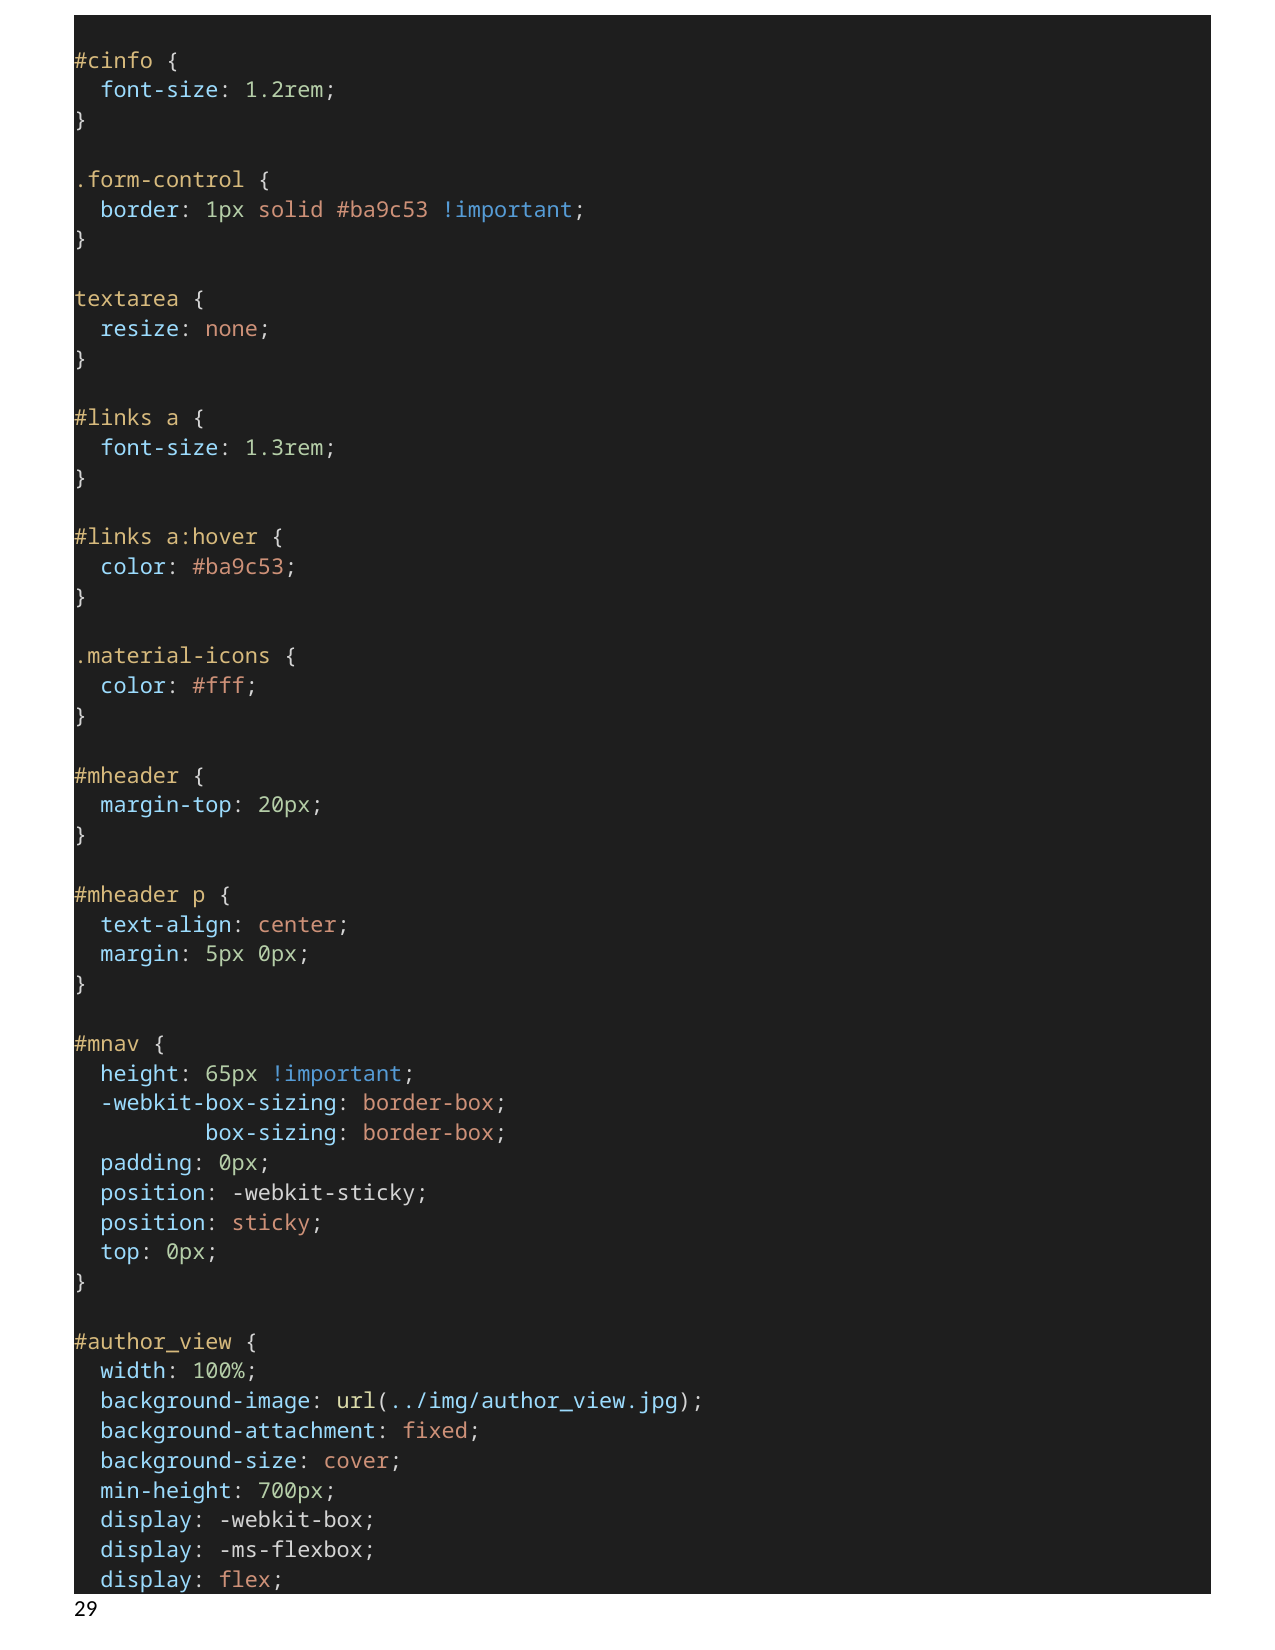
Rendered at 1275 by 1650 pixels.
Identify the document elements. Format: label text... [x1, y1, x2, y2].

text box-sizing: border-box; [74, 1117, 1211, 1147]
text padding: 0px; [74, 1147, 1211, 1177]
text } [74, 581, 1211, 611]
text color: #ba9c53; [74, 551, 1211, 581]
text display: flex; [74, 1564, 1211, 1594]
text margin-top: 20px; [74, 789, 1211, 819]
text #cinfo { [74, 44, 1211, 74]
text #links a { [74, 402, 1211, 432]
text position: sticky; [74, 1206, 1211, 1236]
text #mheader { [74, 759, 1211, 789]
text min-height: 700px; [74, 1474, 1211, 1504]
text top: 0px; [74, 1236, 1211, 1266]
text text-align: center; [74, 908, 1211, 938]
text #author_view { [74, 1326, 1211, 1355]
text textarea { [74, 283, 1211, 313]
text background-size: cover; [74, 1445, 1211, 1474]
text background-attachment: fixed; [74, 1415, 1211, 1445]
text display: -webkit-box; [74, 1504, 1211, 1534]
text #mheader p { [74, 879, 1211, 908]
text } [74, 223, 1211, 253]
text .form-control { [74, 164, 1211, 193]
text margin: 5px 0px; [74, 938, 1211, 968]
text position: -webkit-sticky; [74, 1177, 1211, 1206]
text width: 100%; [74, 1355, 1211, 1385]
text } [74, 1266, 1211, 1296]
text display: -ms-flexbox; [74, 1534, 1211, 1564]
text } [74, 462, 1211, 491]
text height: 65px !important; [74, 1057, 1211, 1087]
text } [74, 104, 1211, 134]
text font-size: 1.2rem; [74, 74, 1211, 104]
text } [74, 968, 1211, 998]
text .material-icons { [74, 640, 1211, 670]
text } [74, 819, 1211, 849]
text background-image: url(../img/author_view.jpg); [74, 1385, 1211, 1415]
text font-size: 1.3rem; [74, 432, 1211, 462]
text border: 1px solid #ba9c53 !important; [74, 193, 1211, 223]
text resize: none; [74, 313, 1211, 342]
text color: #fff; [74, 670, 1211, 700]
text -webkit-box-sizing: border-box; [74, 1087, 1211, 1117]
text } [74, 700, 1211, 730]
text } [74, 342, 1211, 372]
text #links a:hover { [74, 521, 1211, 551]
text #mnav { [74, 1028, 1211, 1057]
